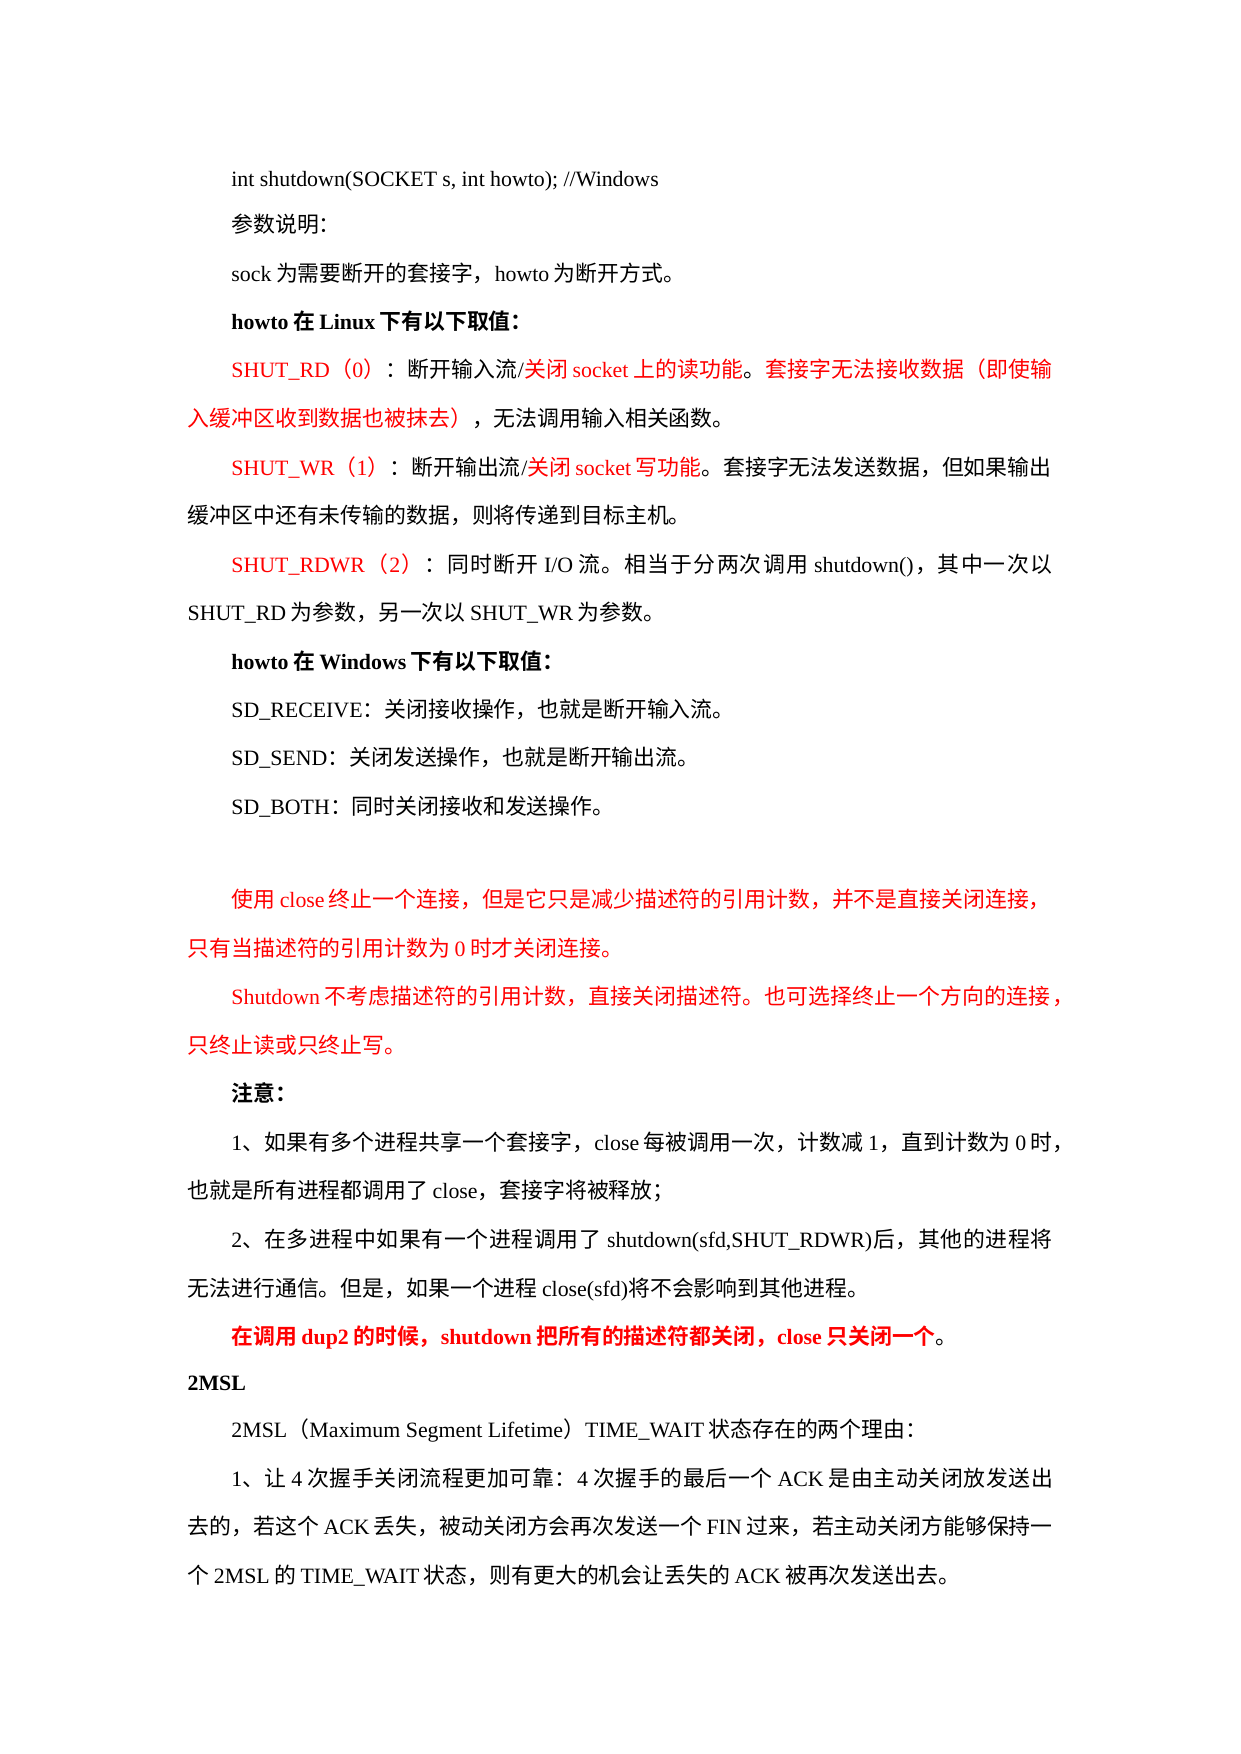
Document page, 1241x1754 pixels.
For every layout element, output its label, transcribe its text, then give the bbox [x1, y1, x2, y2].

text Shutdown不考虑描述符的引用计数，直接关闭描述符。也可选择终止一个方向的连接，只终止读或只终止写。 [187, 979, 1053, 1060]
text SHUT_RD（0）：断开输入流/关闭socket上的读功能。套接字无法接收数据（即使输入缓冲区收到数据也被抹去），无法调用输入相关函数。 [187, 352, 1053, 433]
subtitle 2MSL [187, 1367, 1053, 1399]
text SD_BOTH：同时关闭接收和发送操作。 [187, 788, 1053, 821]
list 在调用dup2的时候，shutdown把所有的描述符都关闭，close只关闭一个。 [187, 1318, 1053, 1351]
text SD_RECEIVE：关闭接收操作，也就是断开输入流。 [187, 692, 1053, 724]
text int shutdown(SOCKET s, int howto); //Windows [187, 162, 1053, 194]
text 注意： [187, 1076, 1053, 1108]
list 如果有多个进程共享一个套接字，close每被调用一次，计数减1，直到计数为0时，也就是所有进程都调用了close，套接字将被释放； [187, 1124, 1053, 1206]
text SD_SEND：关闭发送操作，也就是断开输出流。 [187, 740, 1053, 772]
list 让4次握手关闭流程更加可靠：4次握手的最后一个ACK是由主动关闭放发送出去的，若这个ACK丢失，被动关闭方会再次发送一个FIN过来，若主动关闭方能够保持一个2MSL的TIME_WAIT状态，则有更大的机会让丢失的ACK被再次发送出去。 [187, 1460, 1053, 1590]
list 在多进程中如果有一个进程调用了shutdown(sfd,SHUT_RDWR)后，其他的进程将无法进行通信。但是，如果一个进程close(sfd)将不会影响到其他进程。 [187, 1221, 1053, 1303]
text howto在Linux下有以下取值： [187, 304, 1053, 336]
text SHUT_RDWR（2）：同时断开I/O流。相当于分两次调用shutdown()，其中一次以SHUT_RD为参数，另一次以SHUT_WR为参数。 [187, 546, 1053, 627]
text sock为需要断开的套接字，howto为断开方式。 [187, 255, 1053, 288]
text 参数说明： [187, 207, 1053, 239]
text SHUT_WR（1）：断开输出流/关闭socket写功能。套接字无法发送数据，但如果输出缓冲区中还有未传输的数据，则将传递到目标主机。 [187, 449, 1053, 530]
text 2MSL（Maximum Segment Lifetime）TIME_WAIT状态存在的两个理由： [187, 1412, 1053, 1444]
text howto在Windows下有以下取值： [187, 643, 1053, 676]
text 使用close终止一个连接，但是它只是减少描述符的引用计数，并不是直接关闭连接，只有当描述符的引用计数为0时才关闭连接。 [187, 882, 1053, 963]
